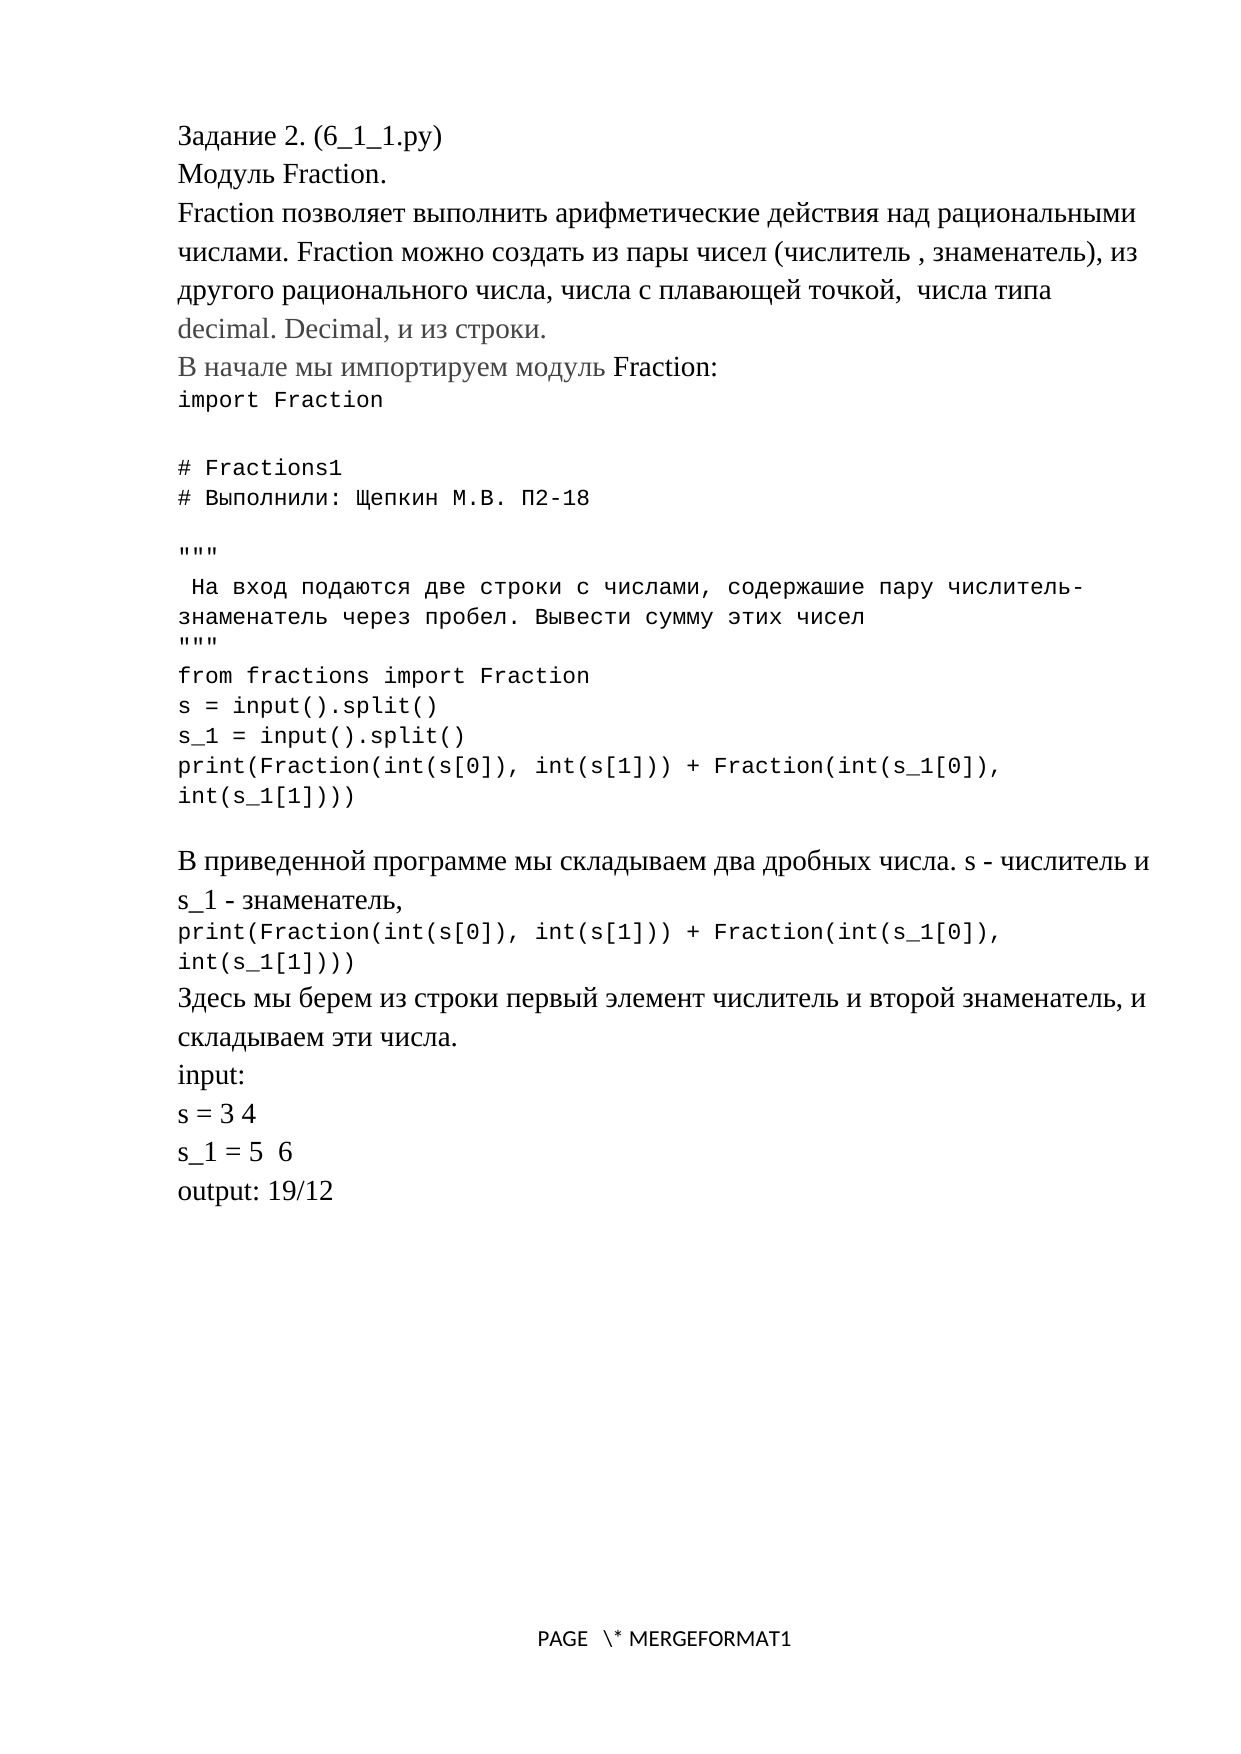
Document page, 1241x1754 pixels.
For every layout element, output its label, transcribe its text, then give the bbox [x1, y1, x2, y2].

text input: [177, 1057, 1152, 1091]
text from fractions import Fraction [177, 665, 1152, 691]
text Fraction позволяет выполнить арифметические действия над рациональными числами. Fraction можно создать из пары чисел (числитель , знаменатель), из другого рационального числа, числа с плавающей точкой, числа типа decimal. Decimal, и из строки. [177, 195, 1152, 344]
text import Fraction [177, 388, 1152, 414]
text s = 3 4 [177, 1096, 1152, 1129]
text print(Fraction(int(s[0]), int(s[1])) + Fraction(int(s_1[0]), int(s_1[1]))) [177, 921, 1152, 976]
text В начале мы импортируем модуль Fraction: [613, 349, 1152, 383]
text Задание 2. (6_1_1.py) [177, 118, 1152, 152]
text # Fractions1 [177, 456, 1152, 482]
text Здесь мы берем из строки первый элемент числитель и второй знаменатель, и складываем эти числа. [177, 980, 1152, 1052]
text В приведенной программе мы складываем два дробных числа. s - числитель и s_1 - знаменатель, [177, 843, 1152, 916]
text s_1 = 5 6 [177, 1134, 1152, 1168]
text output: 19/12 [177, 1173, 1152, 1206]
text s = input().split() [177, 694, 1152, 721]
text """ [177, 546, 1152, 572]
text s_1 = input().split() [177, 724, 1152, 750]
text """ [177, 635, 1152, 661]
text На вход подаются две строки с числами, содержашие пару числитель-знаменатель через пробел. Вывести сумму этих чисел [177, 575, 1152, 631]
text # Выполнили: Щепкин М.В. П2-18 [177, 486, 1152, 512]
text print(Fraction(int(s[0]), int(s[1])) + Fraction(int(s_1[0]), int(s_1[1]))) [177, 754, 1152, 810]
text Модуль Fraction. [177, 157, 1152, 190]
